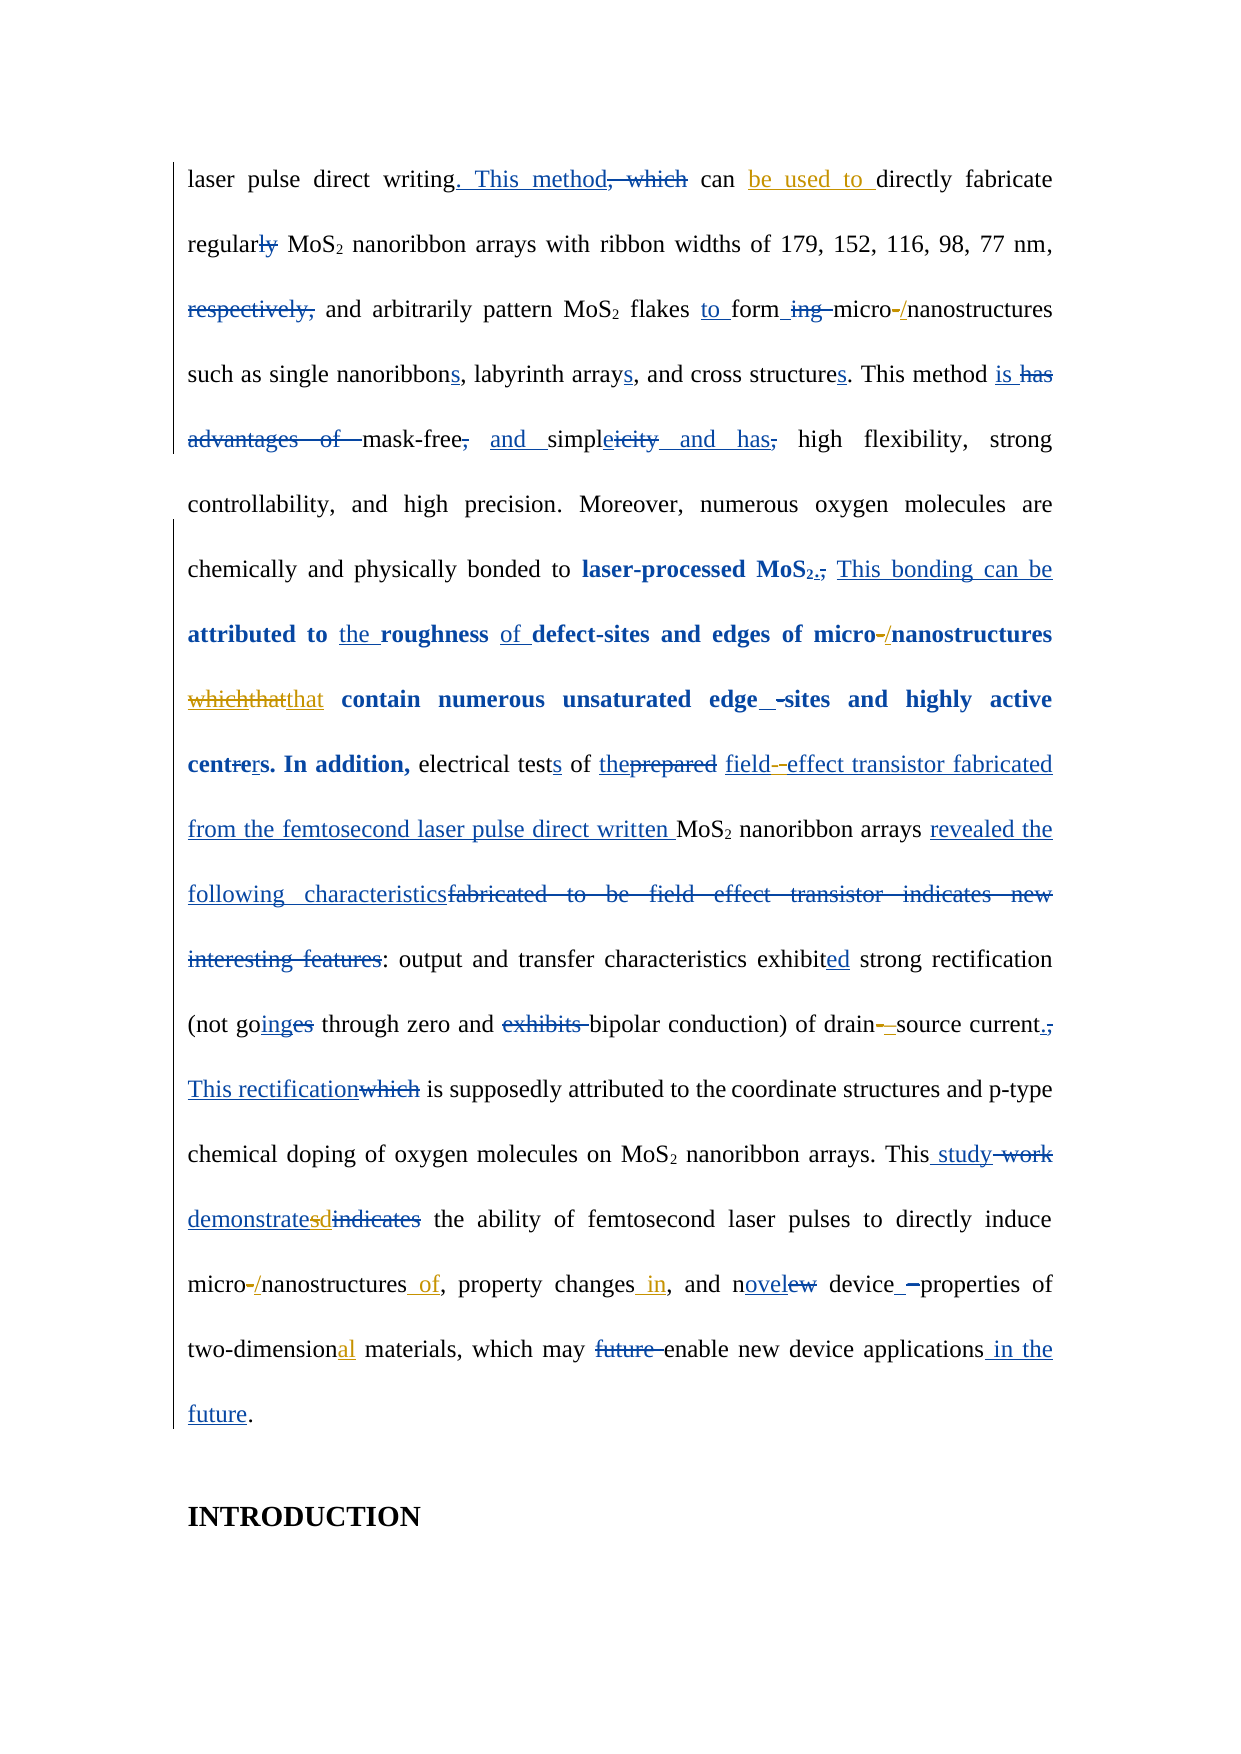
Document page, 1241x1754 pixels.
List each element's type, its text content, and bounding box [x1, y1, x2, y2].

text INTRODUCTION [187, 1483, 1053, 1548]
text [187, 162, 1053, 1429]
